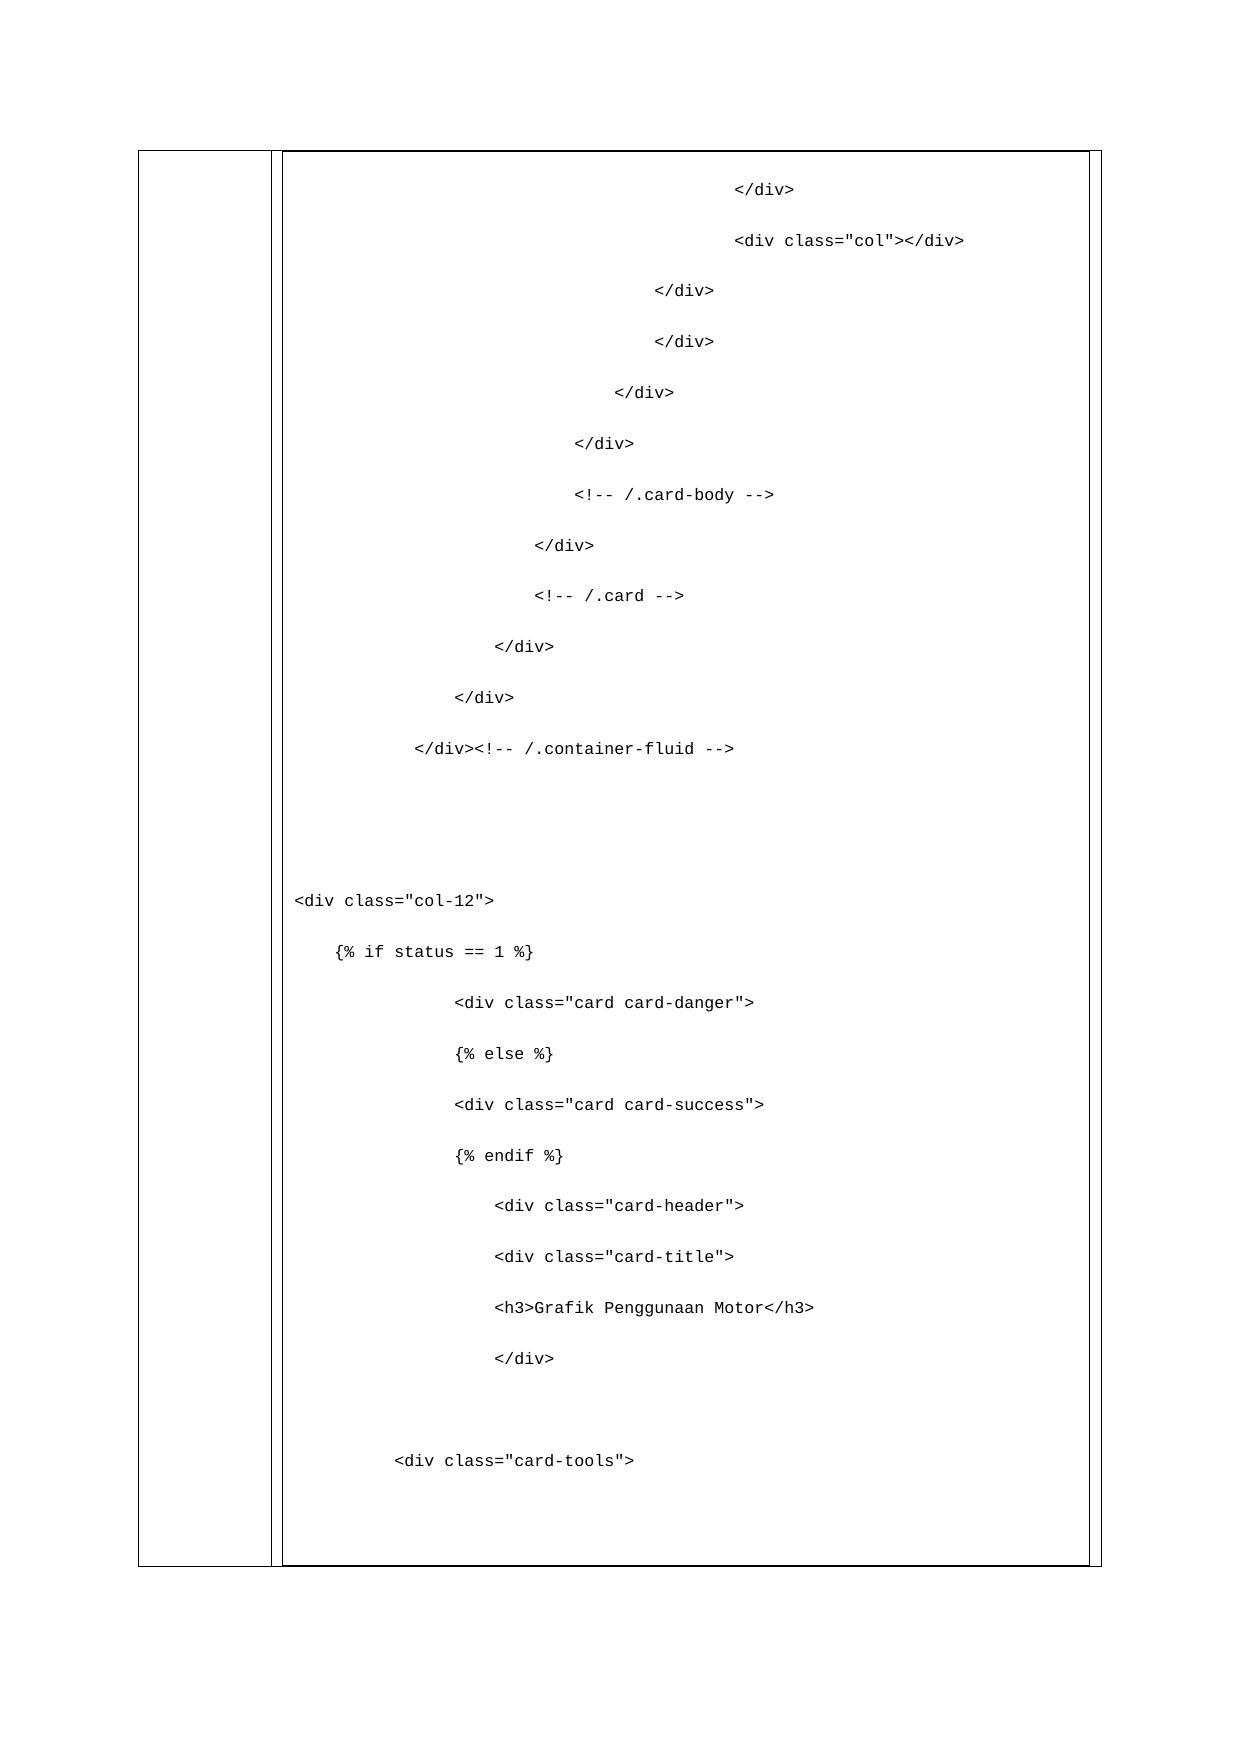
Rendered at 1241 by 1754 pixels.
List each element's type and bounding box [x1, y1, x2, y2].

table_cell [139, 151, 271, 1566]
table_cell [283, 152, 1089, 1565]
table_cell [1090, 151, 1101, 1566]
table_cell [272, 151, 282, 1566]
